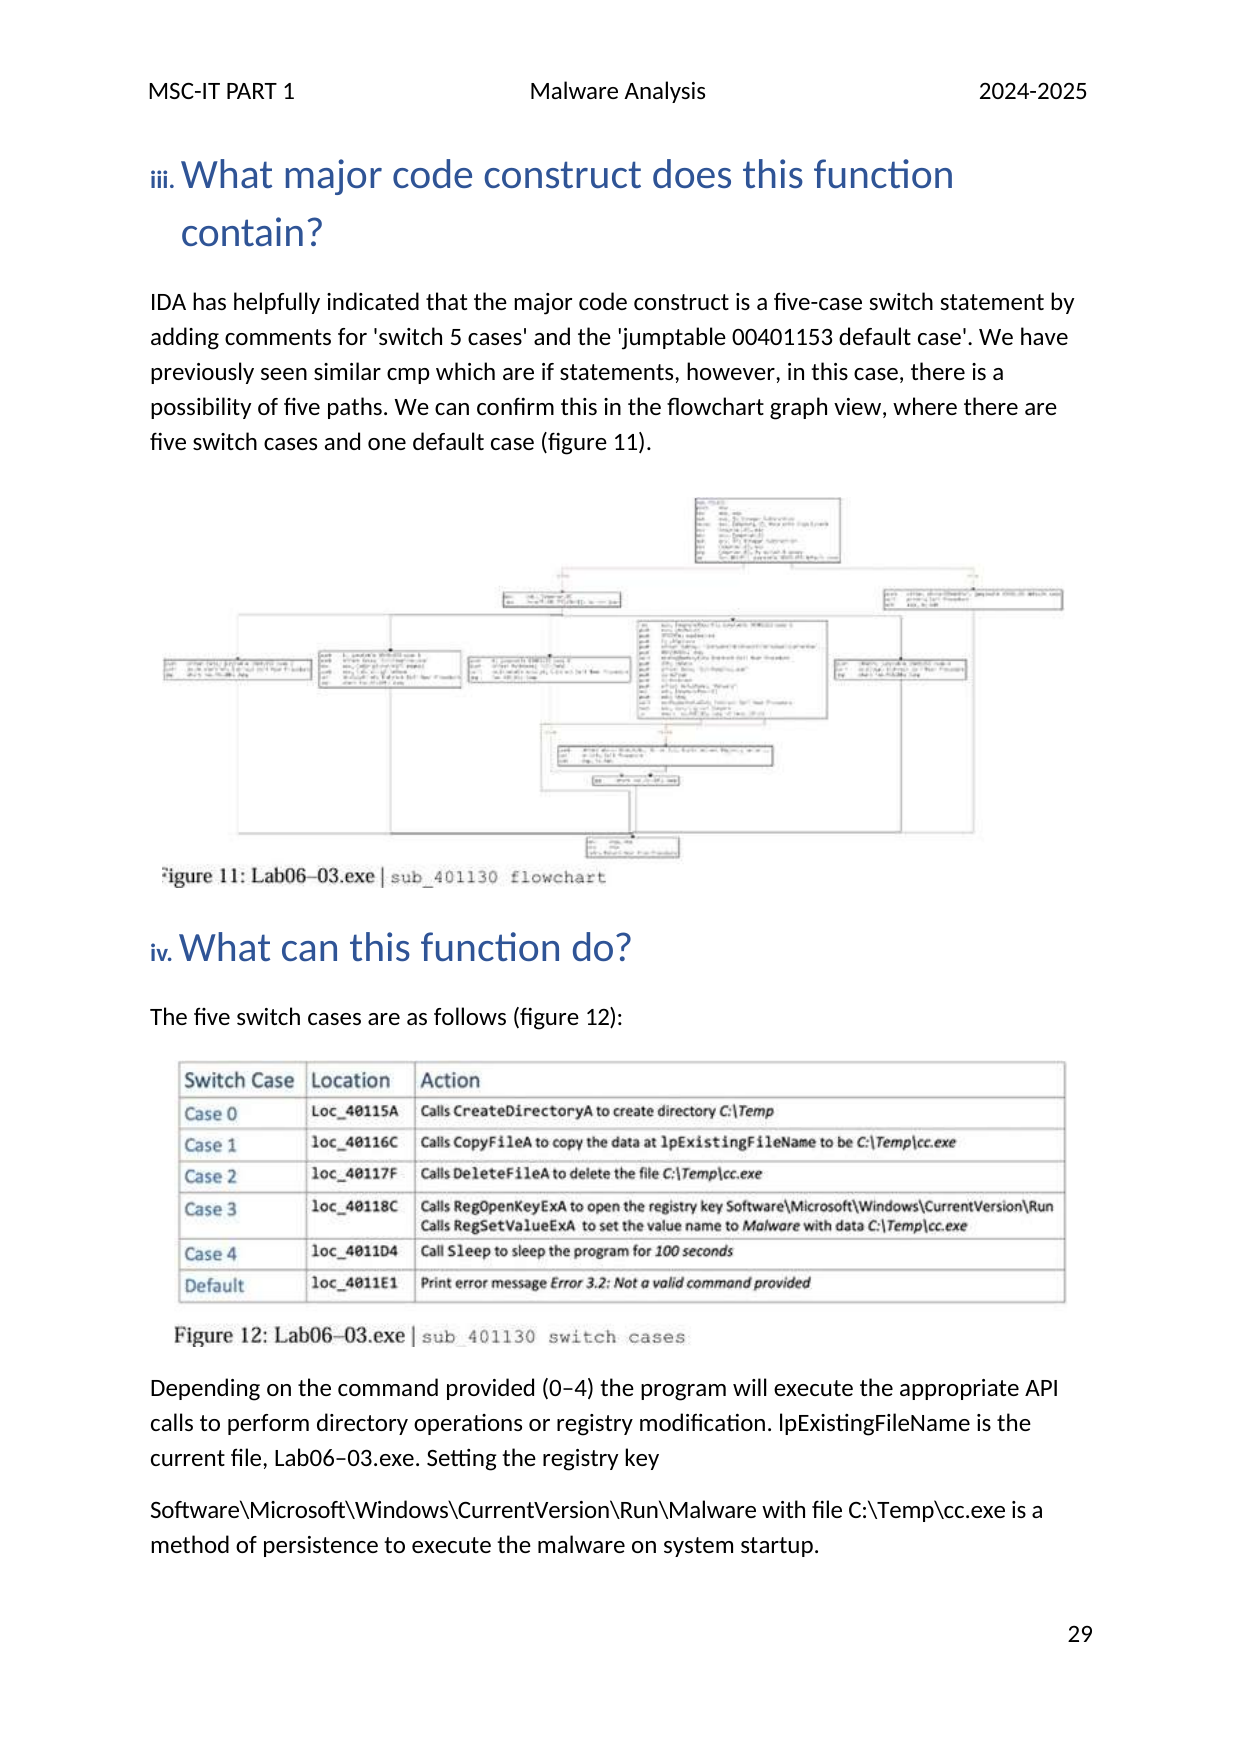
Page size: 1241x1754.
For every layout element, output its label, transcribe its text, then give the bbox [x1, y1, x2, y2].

text IDA has helpfully indicated that the major code construct is a five-case switch statement by adding comments for 'switch 5 cases' and the 'jumptable 00401153 default case'. We have previously seen similar cmp which are if statements, however, in this case, there is a possibility of five paths. We can confirm this in the flowchart graph view, where there are five switch cases and one default case (figure 11). [150, 286, 1093, 457]
picture [162, 497, 1065, 888]
subtitle What major code construct does this function contain? [150, 148, 1093, 257]
picture [174, 1060, 1068, 1347]
text Software\Microsoft\Windows\CurrentVersion\Run\Malware with file C:\Temp\cc.exe is a method of persistence to execute the malware on system startup. [150, 1494, 1093, 1560]
text The five switch cases are as follows (figure 12): [150, 1001, 1093, 1031]
